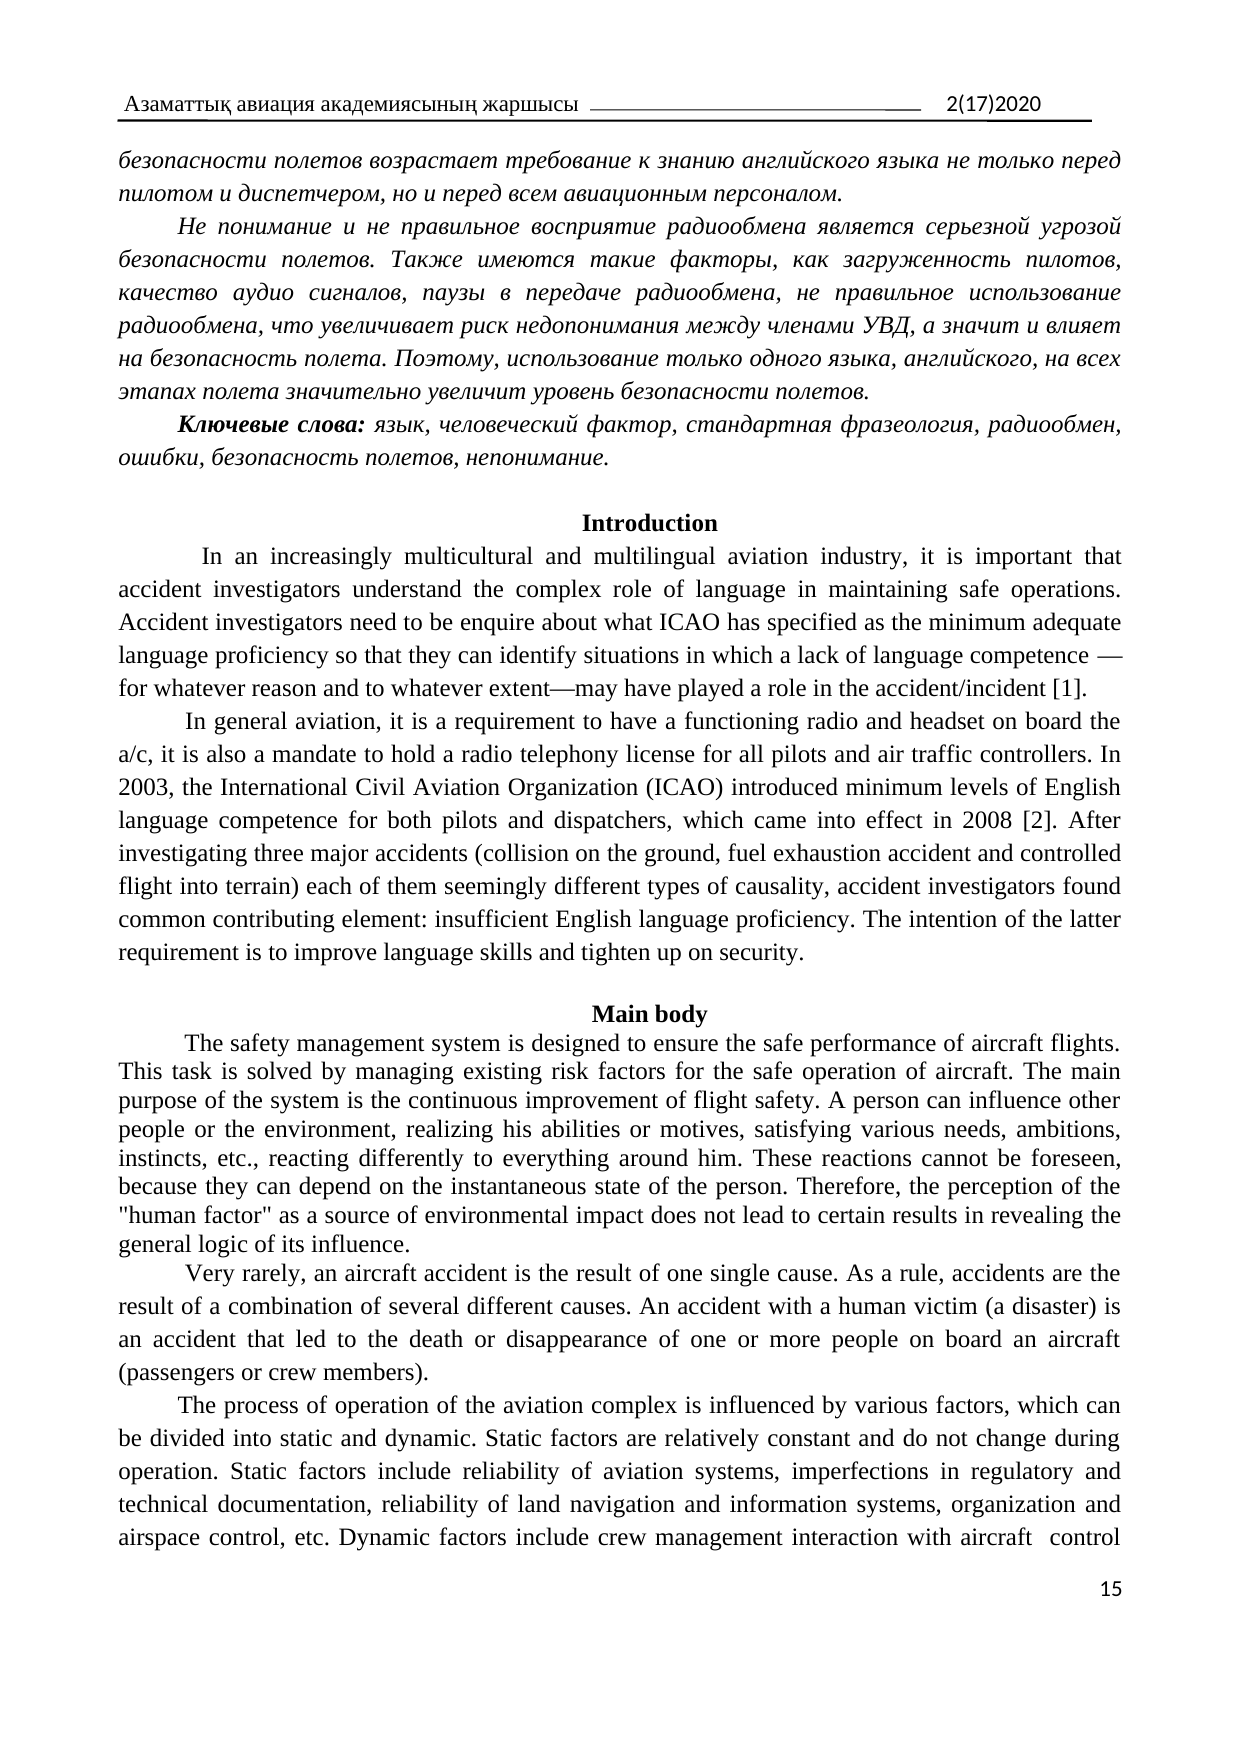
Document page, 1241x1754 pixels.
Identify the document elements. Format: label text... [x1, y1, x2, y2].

text In general aviation, it is a requirement to have a functioning radio and headset on board the a/c, it is also a mandate to hold a radio telephony license for all pilots and air traffic controllers. In 2003, the International Civil Aviation Organization (ICAO) introduced minimum levels of English language competence for both pilots and dispatchers, which came into effect in 2008 [2]. After investigating three major accidents (collision on the ground, fuel exhaustion accident and controlled flight into terrain) each of them seemingly different types of causality, accident investigators found common contributing element: insufficient English language proficiency. The intention of the latter requirement is to improve language skills and tighten up on security. [118, 706, 1122, 966]
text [118, 145, 1122, 206]
text In an increasingly multicultural and multilingual aviation industry, it is important that accident investigators understand the complex role of language in maintaining safe operations. Accident investigators need to be enquire about what ICAO has specified as the minimum adequate language proficiency so that they can identify situations in which a lack of language competence —for whatever reason and to whatever extent—may have played a role in the accident/incident [1]. [118, 541, 1122, 702]
text Main body [118, 999, 1122, 1028]
text Ключевые слова: язык, человеческий фактор, стандартная фразеология, радиообмен, ошибки, безопасность полетов, непонимание. [118, 409, 1122, 471]
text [118, 1390, 1122, 1551]
text Не понимание и не правильное восприятие радиообмена является серьезной угрозой безопасности полетов. Также имеются такие факторы, как загруженность пилотов, качество аудио сигналов, паузы в передаче радиообмена, не правильное использование радиообмена, что увеличивает риск недопонимания между членами УВД, а значит и влияет на безопасность полета. Поэтому, использование только одного языка, английского, на всех этапах полета значительно увеличит уровень безопасности полетов. [118, 211, 1122, 404]
text The safety management system is designed to ensure the safe performance of aircraft flights. This task is solved by managing existing risk factors for the safe operation of aircraft. The main purpose of the system is the continuous improvement of flight safety. A person can influence other people or the environment, realizing his abilities or motives, satisfying various needs, ambitions, instincts, etc., reacting differently to everything around him. These reactions cannot be foreseen, because they can depend on the instantaneous state of the person. Therefore, the perception of the "human factor" as a source of environmental impact does not lead to certain results in revealing the general logic of its influence. [118, 1028, 1122, 1258]
text Very rarely, an aircraft accident is the result of one single cause. As a rule, accidents are the result of a combination of several different causes. An accident with a human victim (a disaster) is an accident that led to the death or disappearance of one or more people on board an aircraft (passengers or crew members). [118, 1258, 1122, 1386]
text Introduction [118, 508, 1122, 537]
